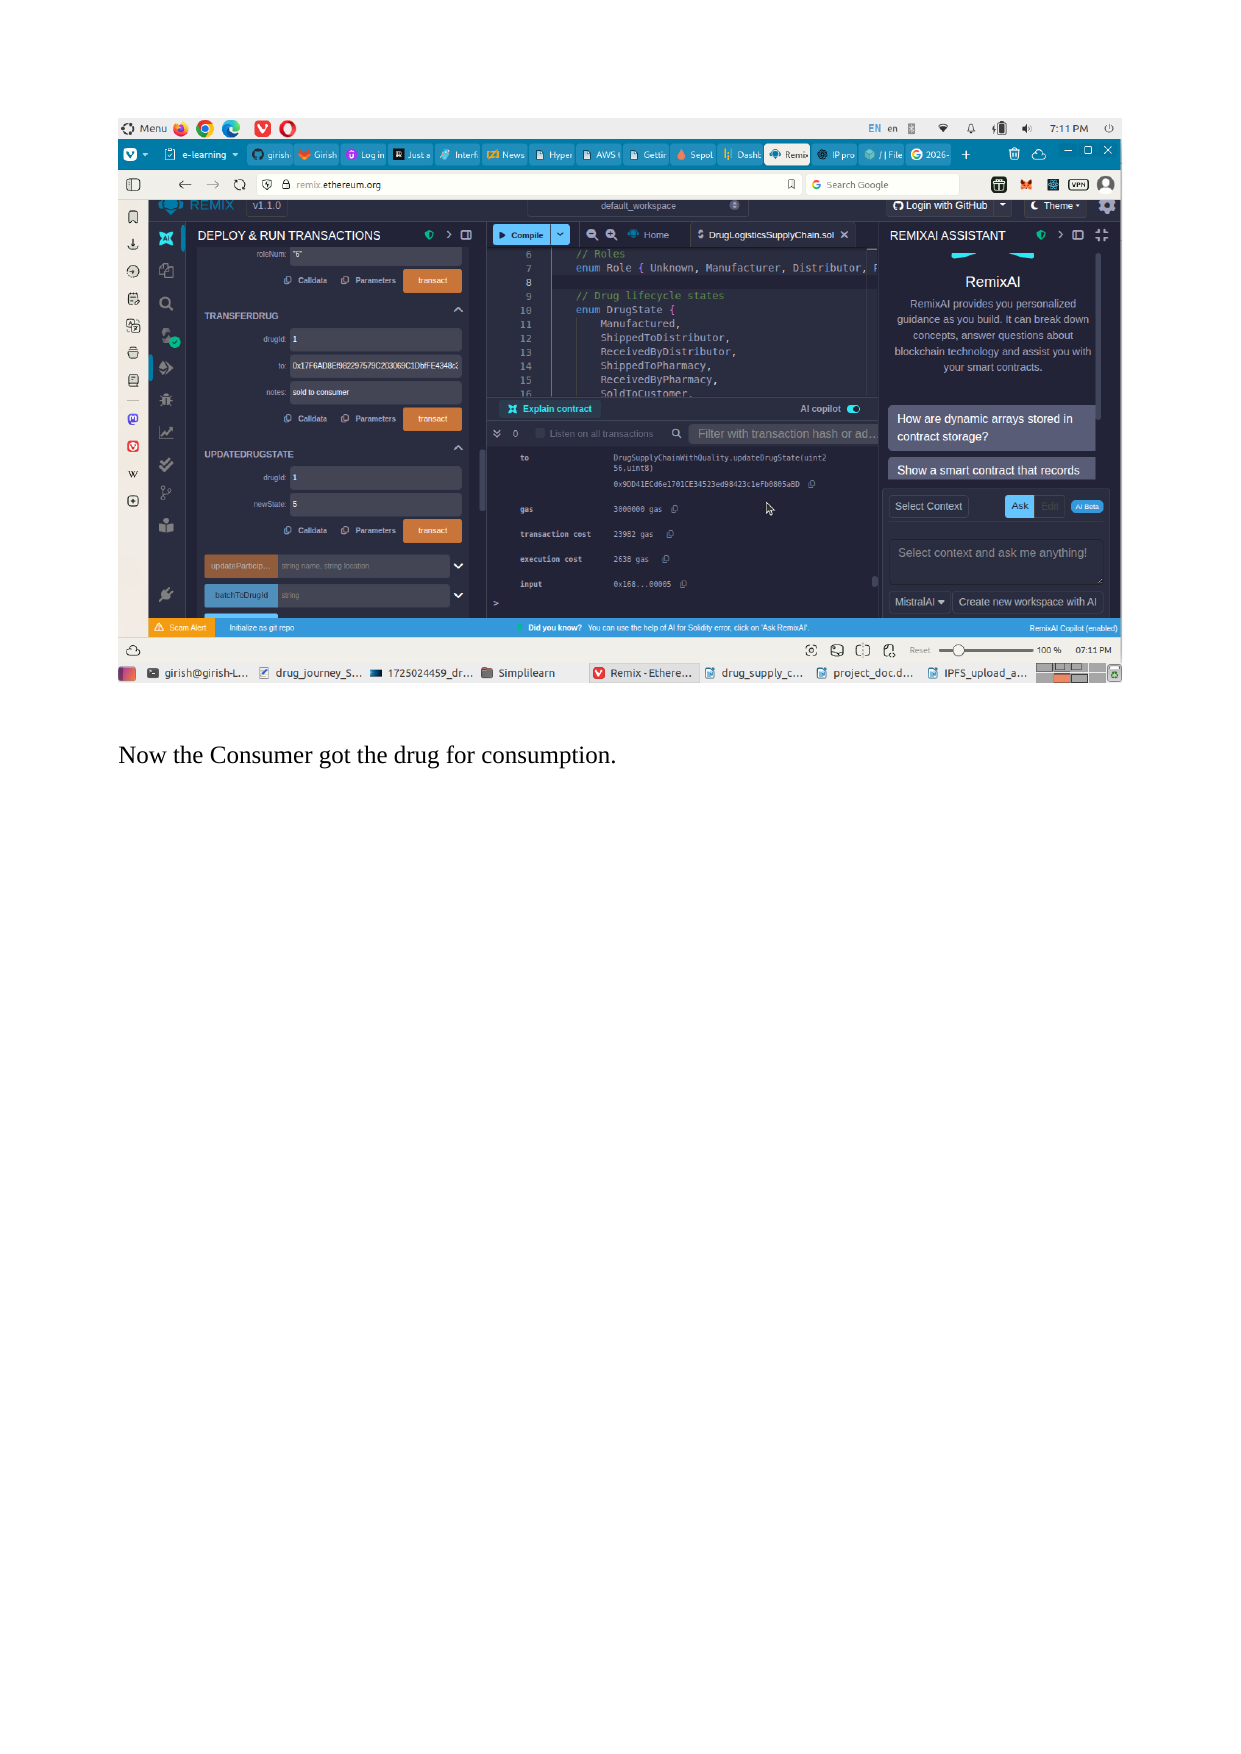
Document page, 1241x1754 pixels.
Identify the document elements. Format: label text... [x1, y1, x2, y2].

picture [1010, 148, 1019, 159]
picture [248, 144, 338, 165]
picture [124, 149, 136, 160]
picture [341, 144, 385, 165]
picture [671, 144, 715, 165]
picture [118, 118, 1123, 683]
picture [483, 144, 527, 165]
picture [389, 144, 432, 165]
picture [906, 144, 950, 165]
picture [765, 144, 809, 165]
picture [577, 144, 621, 165]
text Now the Consumer got the drug for consumption. [118, 740, 1122, 769]
picture [530, 144, 574, 165]
picture [859, 144, 903, 165]
picture [624, 144, 668, 165]
picture [812, 144, 856, 165]
picture [436, 144, 479, 165]
picture [718, 144, 762, 165]
